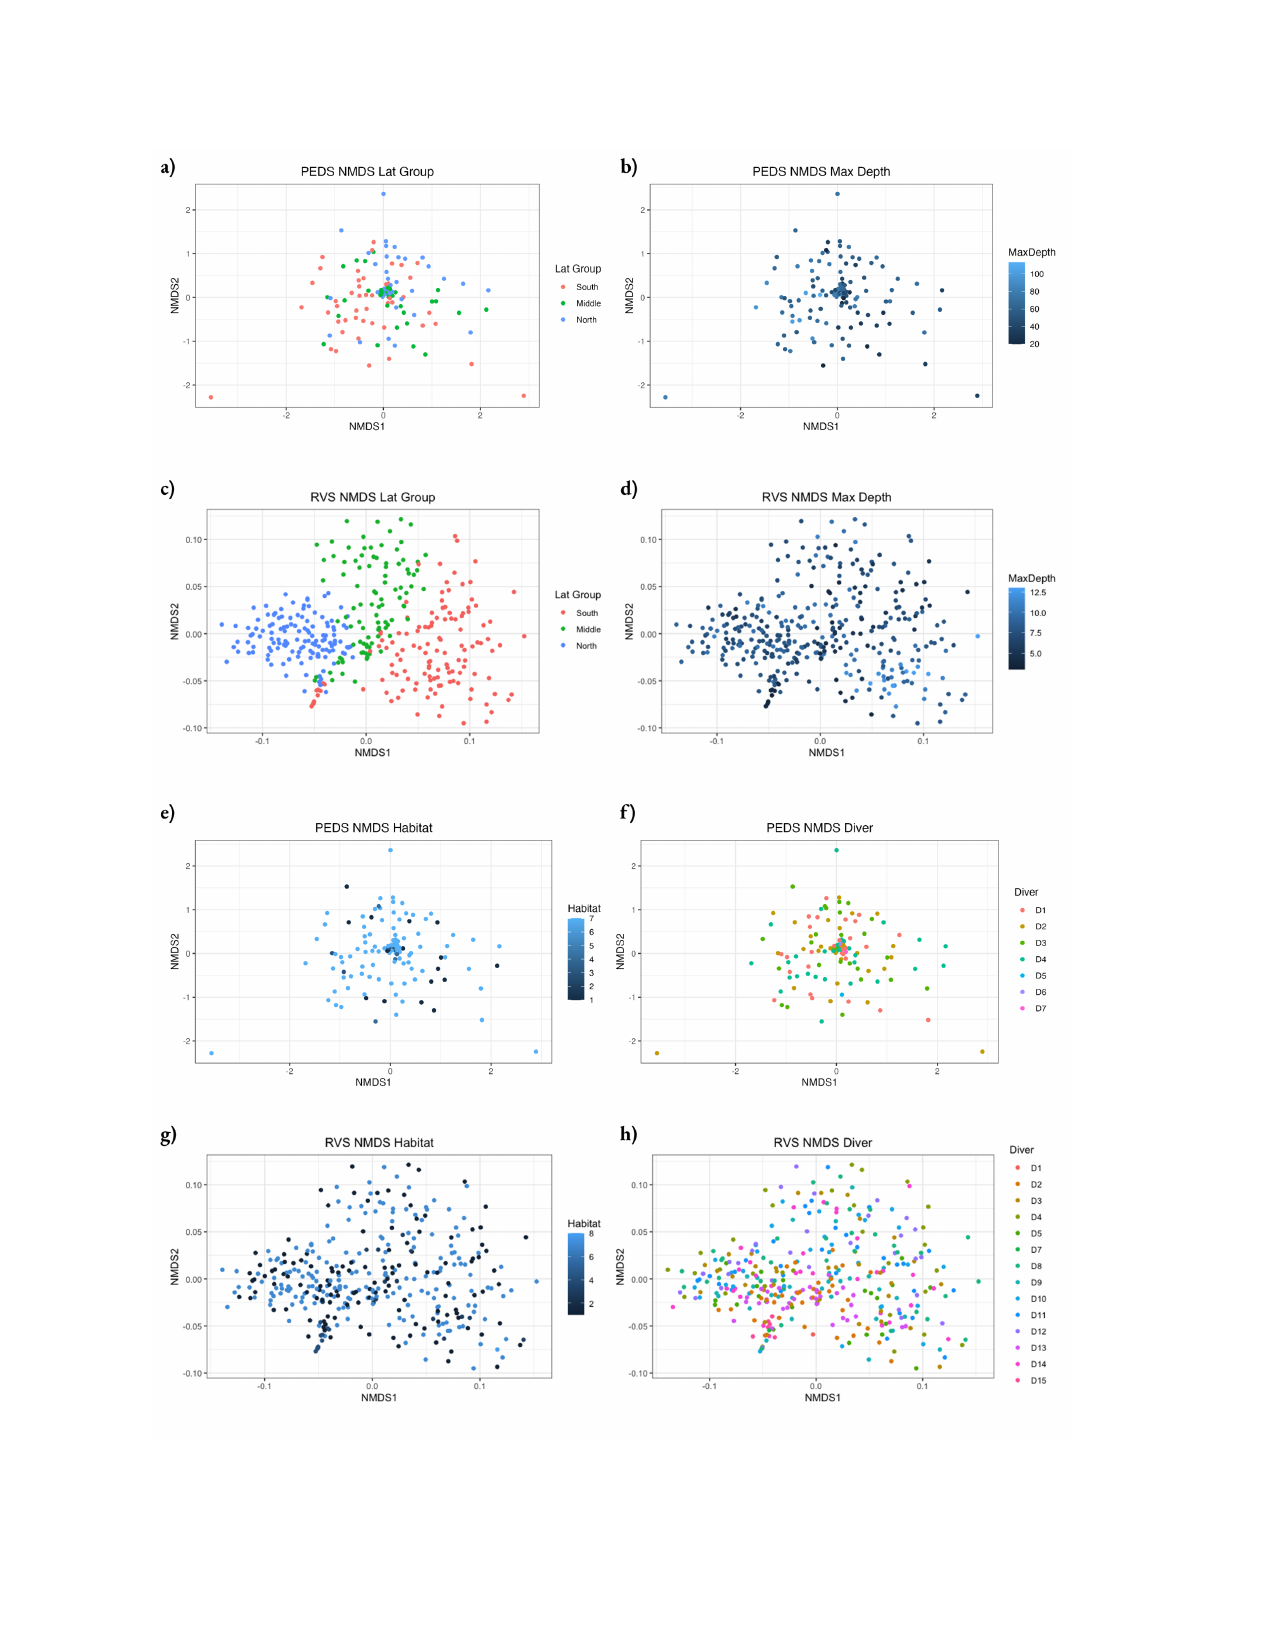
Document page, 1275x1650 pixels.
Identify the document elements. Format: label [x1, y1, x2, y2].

picture [150, 150, 1073, 1441]
